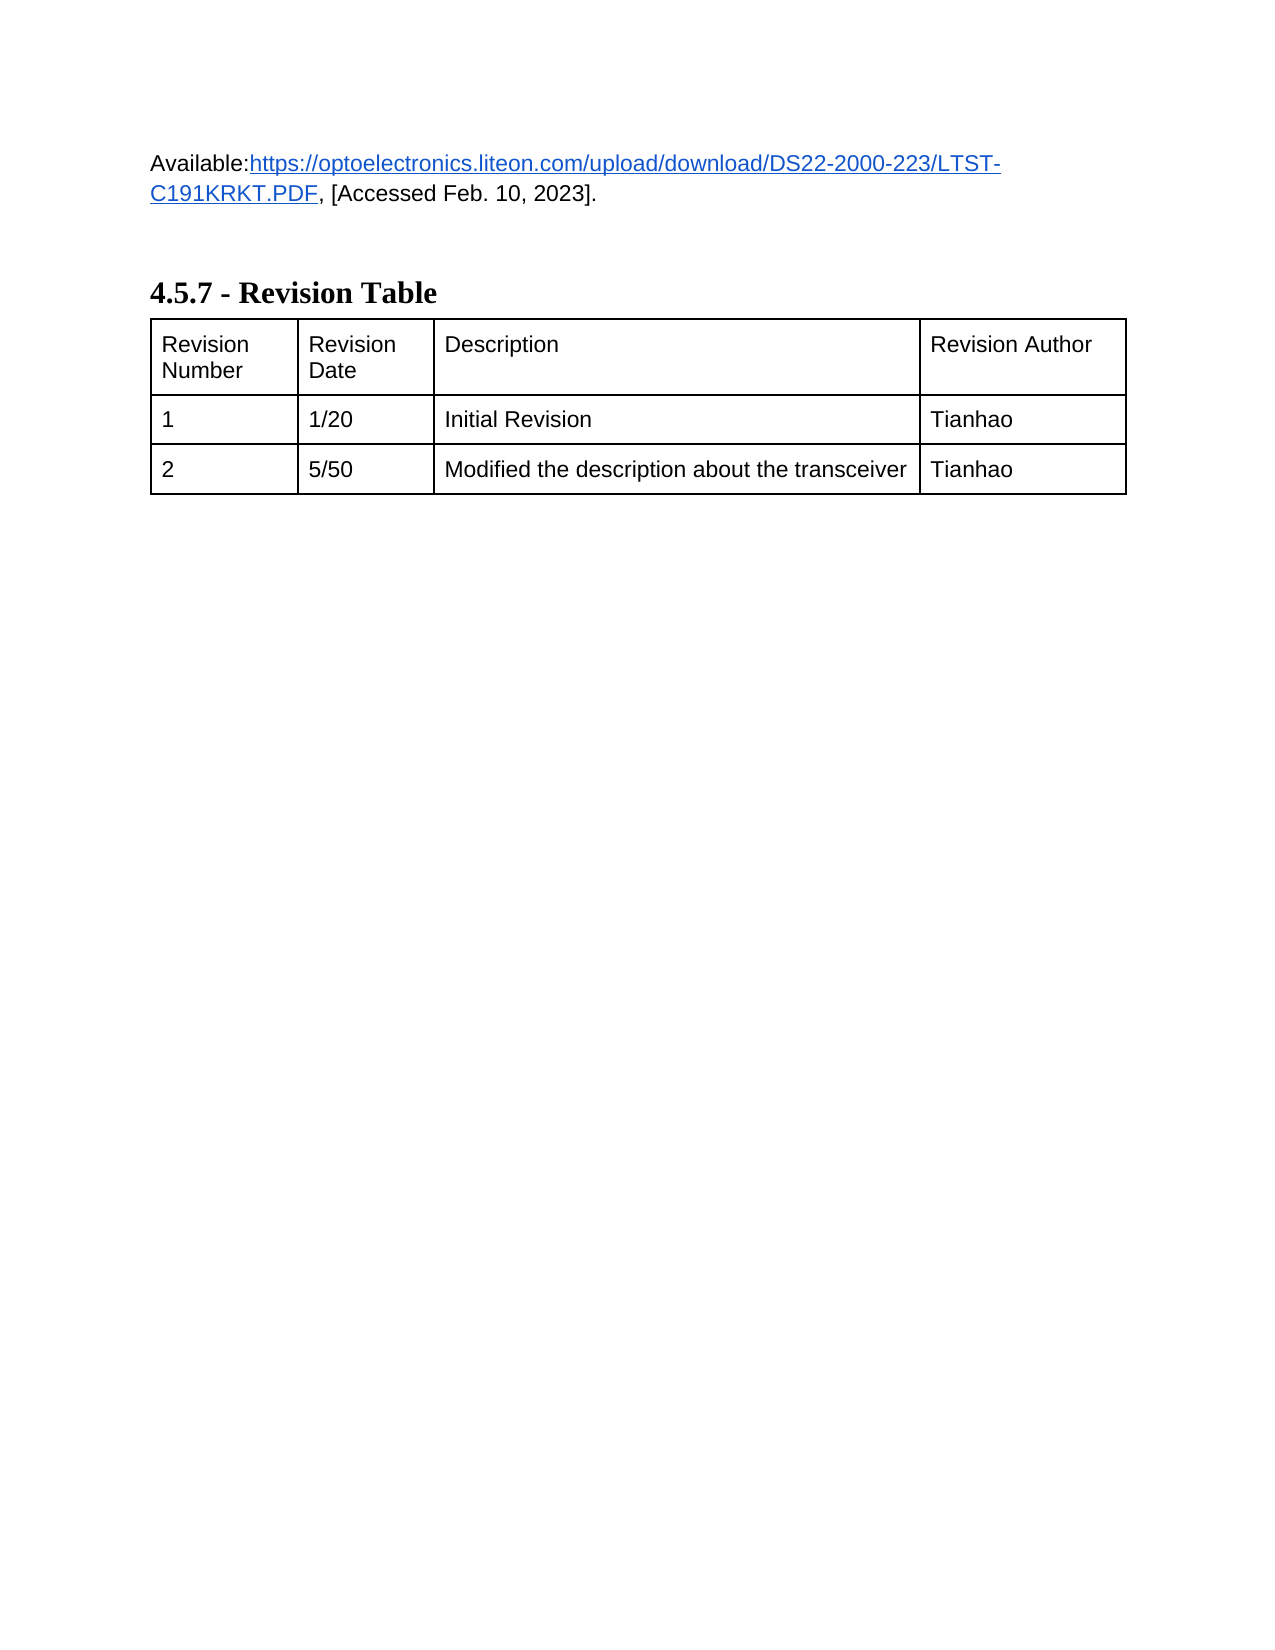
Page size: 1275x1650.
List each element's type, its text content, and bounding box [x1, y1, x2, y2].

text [150, 150, 1125, 207]
table_header Revision Number [152, 320, 297, 394]
table_cell Initial Revision [435, 396, 919, 443]
table_cell 1/20 [299, 396, 433, 443]
table_cell Tianhao [921, 396, 1125, 443]
table_cell Modified the description about the transceiver [435, 445, 919, 492]
table_cell 2 [152, 445, 297, 492]
table_cell Tianhao [921, 445, 1125, 492]
table_cell 5/50 [299, 445, 433, 492]
table_cell 1 [152, 396, 297, 443]
table_header Revision Date [299, 320, 433, 394]
subtitle 4.5.7 - Revision Table [150, 274, 1125, 310]
table_header Revision Author [921, 320, 1125, 394]
table_header Description [435, 320, 919, 394]
